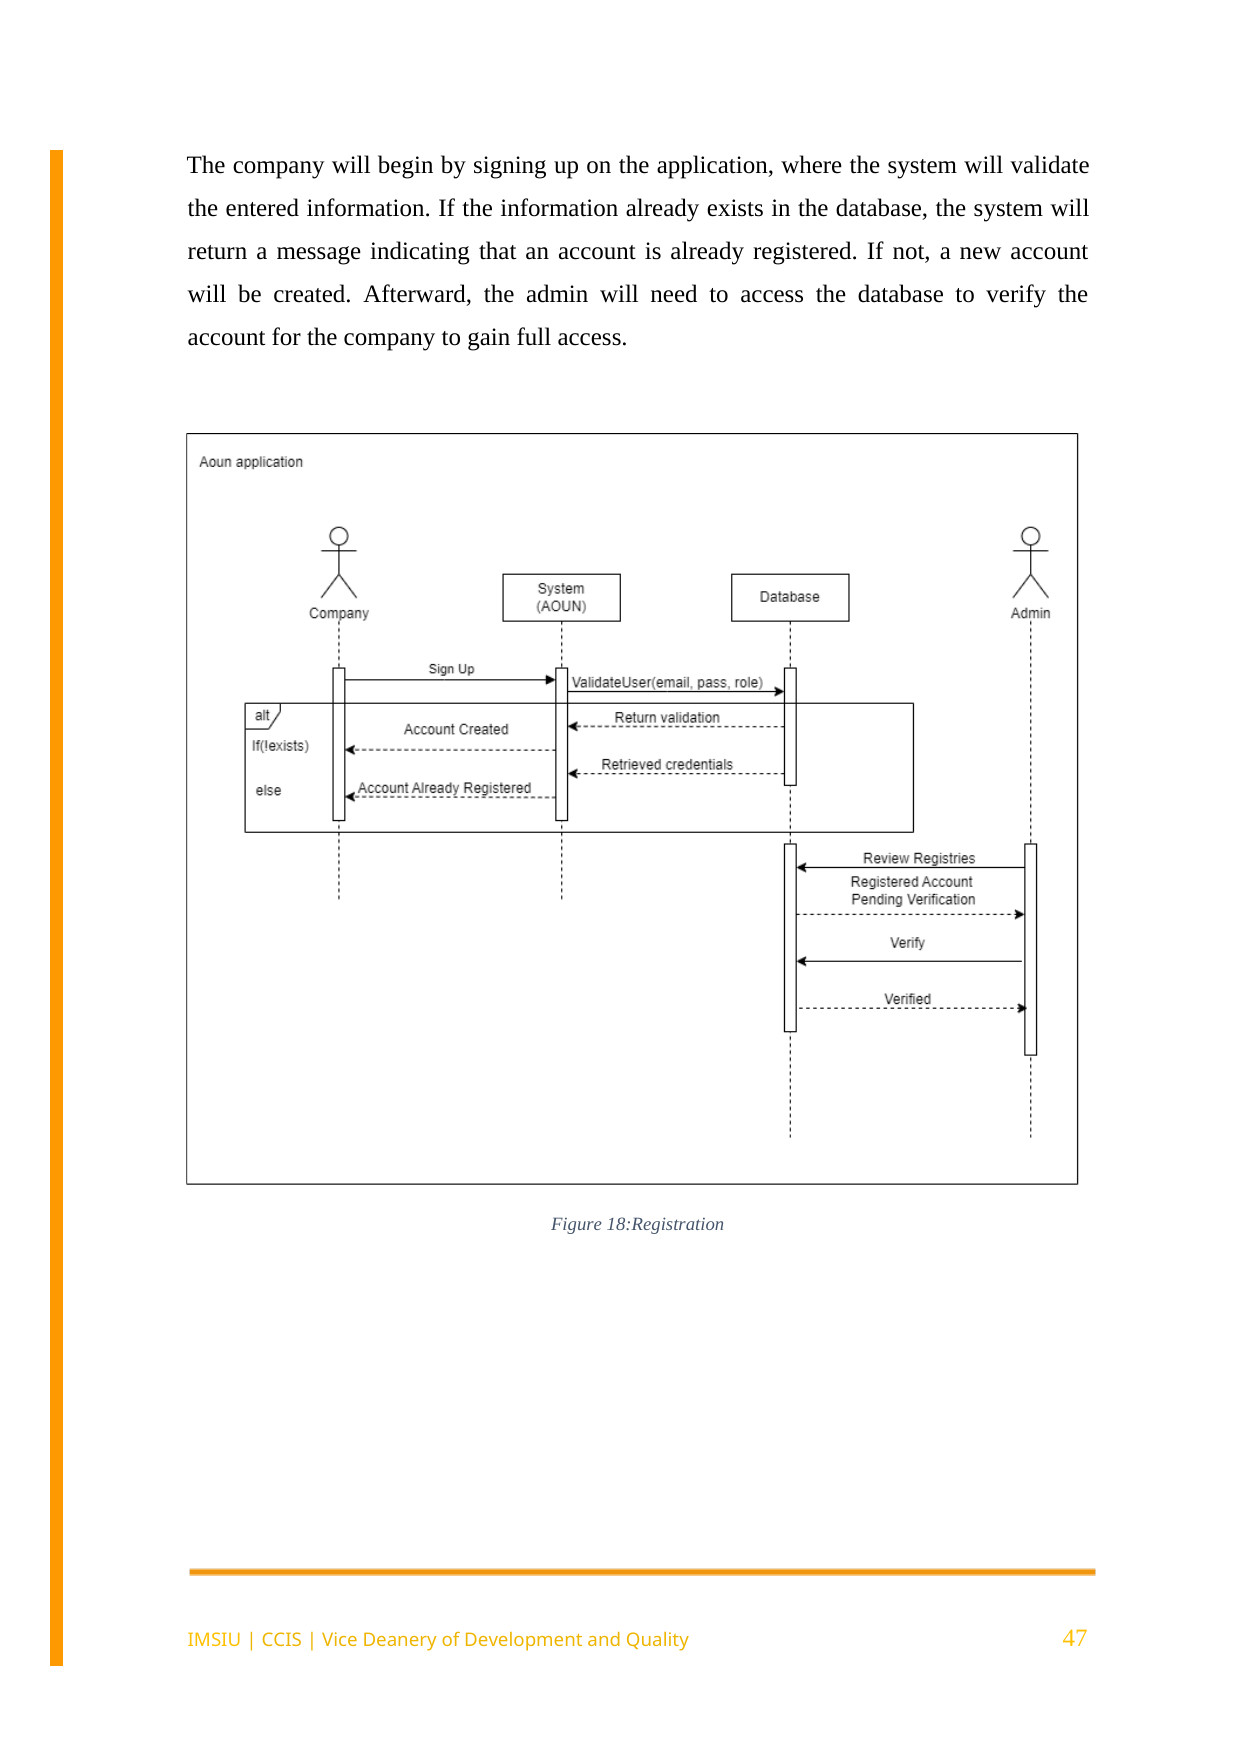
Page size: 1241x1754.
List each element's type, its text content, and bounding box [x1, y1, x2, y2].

picture [186, 433, 1089, 1186]
text Figure :Registration [186, 1213, 1090, 1234]
picture [187, 1567, 1100, 1576]
text The company will begin by signing up on the application, where the system will validate the entered information. If the information already exists in the database, the system will return a message indicating that an account is already registered. If not, a new account will be created. Afterward, the admin will need to access the database to verify the account for the company to gain full access. [186, 150, 1090, 351]
